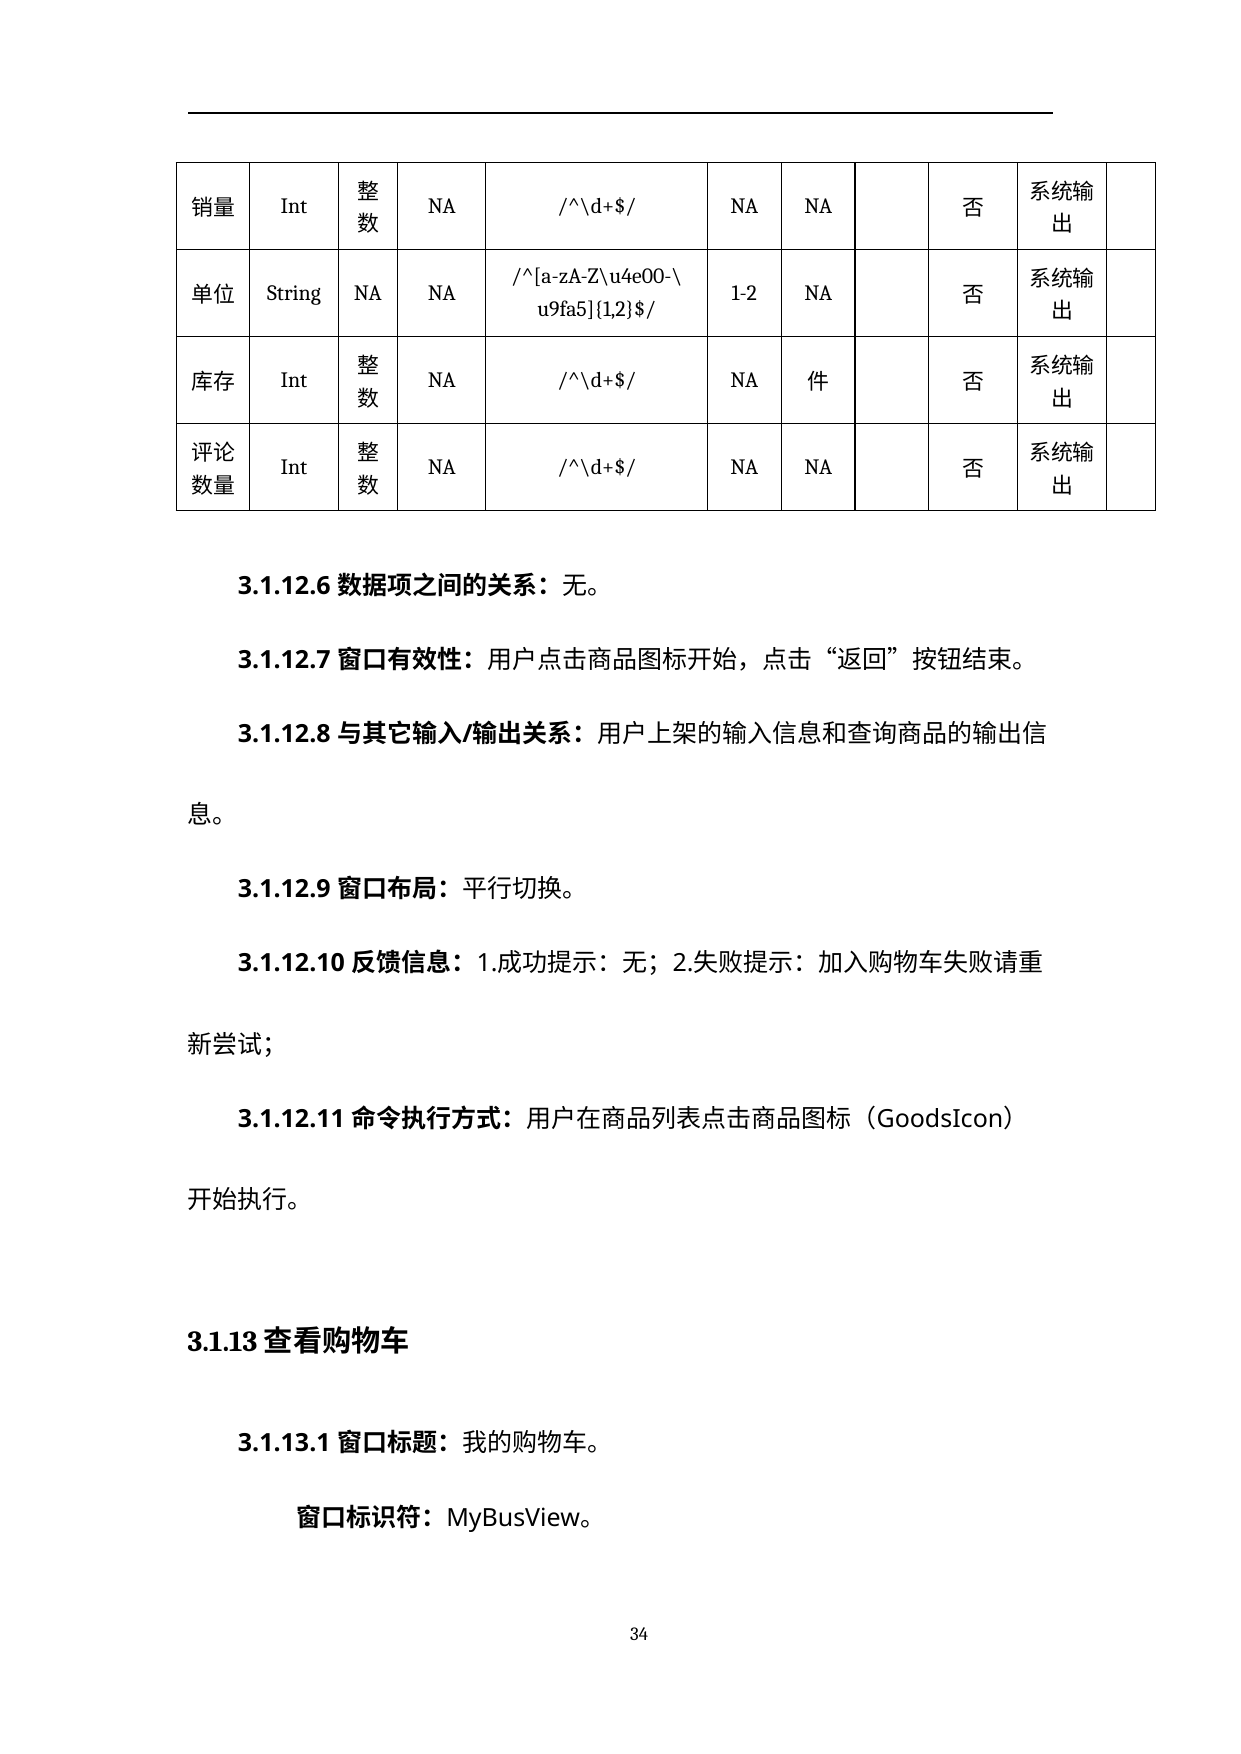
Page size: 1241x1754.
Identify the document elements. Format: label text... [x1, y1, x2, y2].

table_cell NA [782, 424, 854, 510]
table_cell Int [250, 163, 338, 249]
subtitle 查看购物车 [187, 1306, 1053, 1371]
table_cell Int [250, 424, 338, 510]
table_cell NA [398, 163, 485, 249]
table_cell 单位 [177, 250, 249, 336]
table_cell /^\d+$/ [486, 337, 707, 423]
table_cell 销量 [177, 163, 249, 249]
table_cell NA [782, 250, 854, 336]
text 3.1.13.1 窗口标题：我的购物车。 [187, 1408, 1053, 1473]
table_cell 否 [929, 163, 1017, 249]
table_cell /^\d+$/ [486, 424, 707, 510]
table_cell NA [708, 163, 781, 249]
table_cell 件 [782, 337, 854, 423]
table_cell Int [250, 337, 338, 423]
table_cell [1107, 250, 1155, 336]
table_cell [856, 250, 928, 336]
table_cell NA [398, 337, 485, 423]
text 3.1.12.8 与其它输入/输出关系：用户上架的输入信息和查询商品的输出信息。 [187, 699, 1053, 845]
table_cell NA [708, 424, 781, 510]
table_cell [1107, 337, 1155, 423]
table_cell [856, 424, 928, 510]
table_cell 否 [929, 424, 1017, 510]
table_cell 系统输出 [1018, 424, 1106, 510]
table_cell 评论数量 [177, 424, 249, 510]
table_cell [1107, 424, 1155, 510]
table_cell [1107, 163, 1155, 249]
text 3.1.12.9 窗口布局：平行切换。 [187, 854, 1053, 919]
table_cell 1-2 [708, 250, 781, 336]
table_cell /^[a-zA-Z\u4e00-\u9fa5]{1,2}$/ [486, 250, 707, 336]
table_cell NA [708, 337, 781, 423]
table_cell [856, 163, 928, 249]
table_cell 系统输出 [1018, 250, 1106, 336]
table_cell NA [782, 163, 854, 249]
text 3.1.12.6 数据项之间的关系：无。 [187, 551, 1053, 616]
table_cell NA [339, 250, 397, 336]
table_cell 整数 [339, 424, 397, 510]
table_cell NA [398, 250, 485, 336]
table_cell String [250, 250, 338, 336]
text 3.1.12.11 命令执行方式：用户在商品列表点击商品图标（GoodsIcon）开始执行。 [187, 1084, 1053, 1230]
table_cell 整数 [339, 163, 397, 249]
table_cell 系统输出 [1018, 163, 1106, 249]
table_cell /^\d+$/ [486, 163, 707, 249]
table_cell 整数 [339, 337, 397, 423]
text 窗口标识符：MyBusView。 [187, 1483, 1053, 1548]
text 3.1.12.7 窗口有效性：用户点击商品图标开始，点击“返回”按钮结束。 [187, 625, 1053, 690]
table_cell 否 [929, 250, 1017, 336]
table_cell NA [398, 424, 485, 510]
text 3.1.12.10 反馈信息：1.成功提示：无；2.失败提示：加入购物车失败请重新尝试； [187, 928, 1053, 1075]
table_cell 库存 [177, 337, 249, 423]
table_cell 否 [929, 337, 1017, 423]
table_cell 系统输出 [1018, 337, 1106, 423]
table_cell [856, 337, 928, 423]
